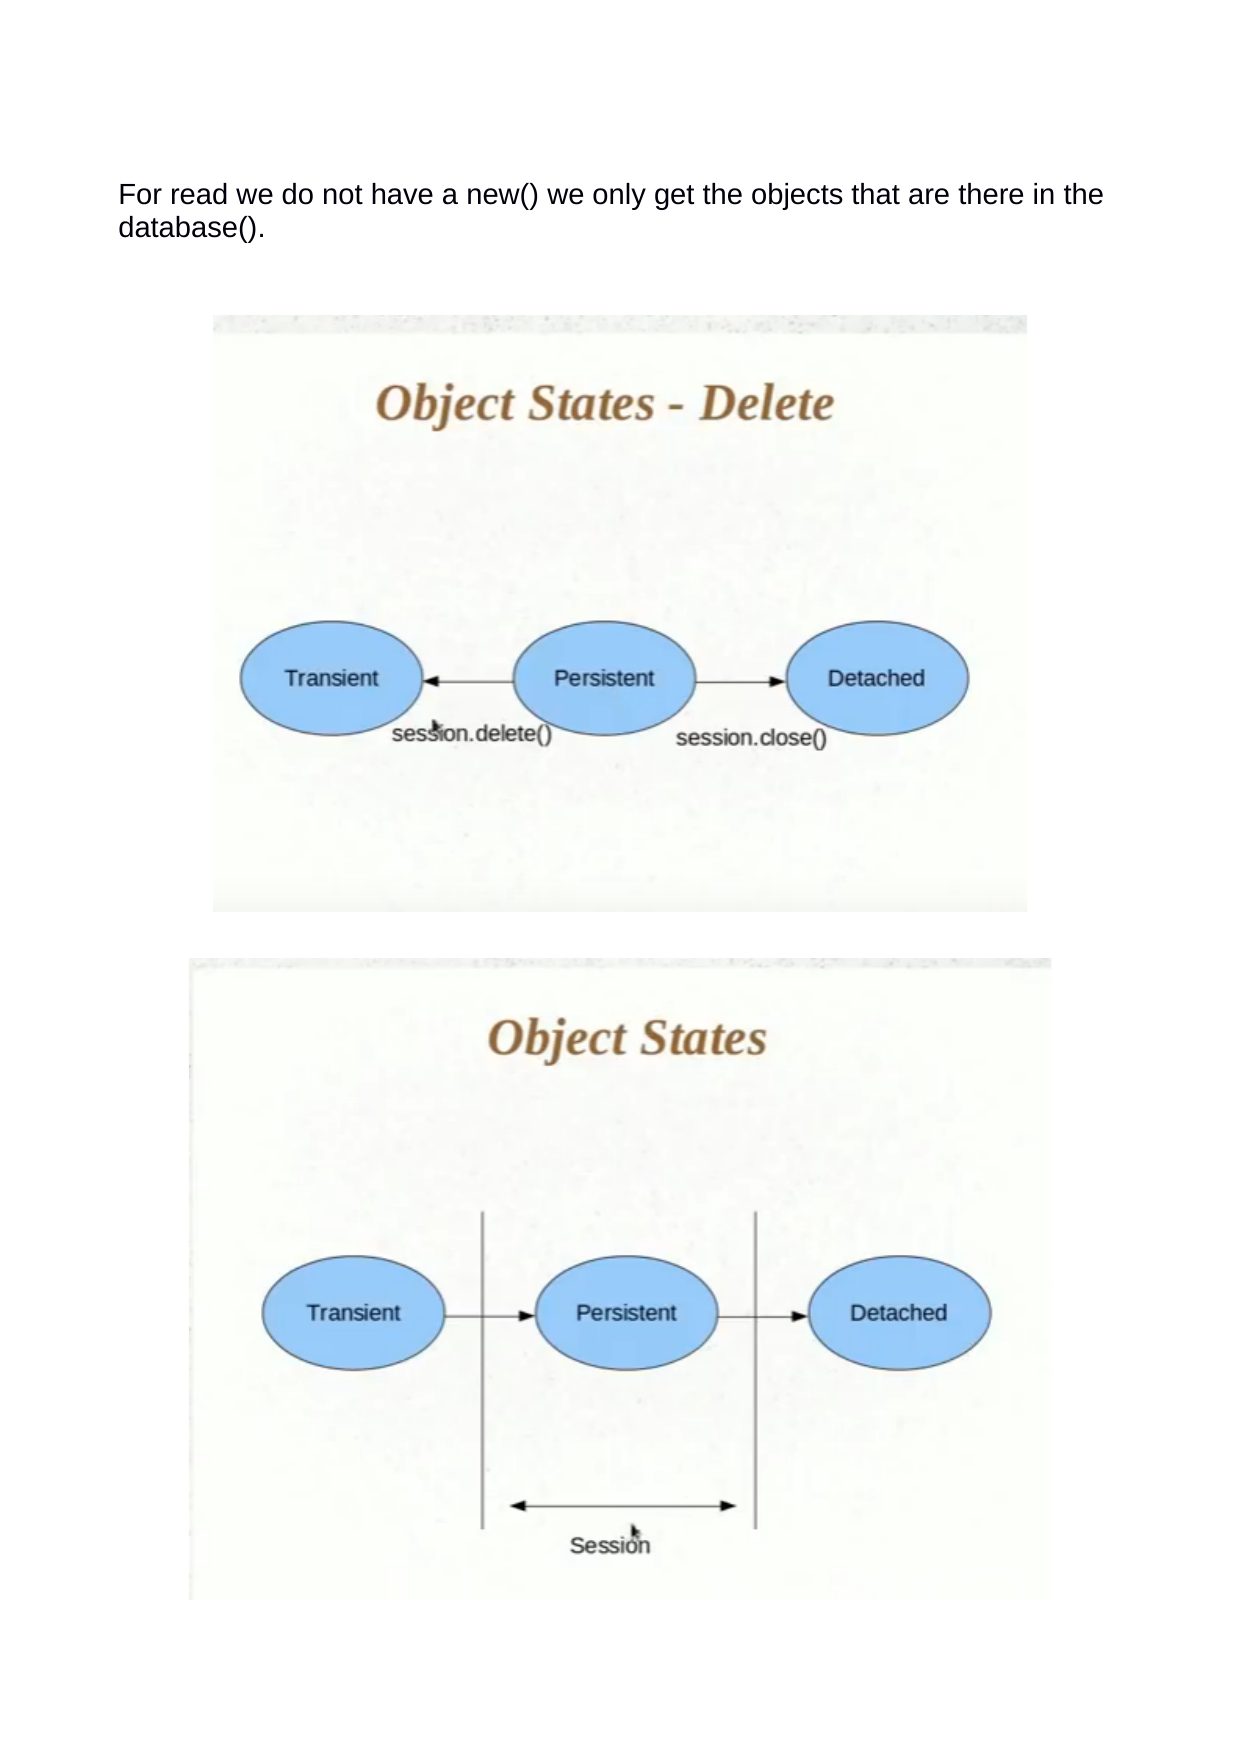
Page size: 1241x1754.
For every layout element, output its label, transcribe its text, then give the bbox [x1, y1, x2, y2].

picture [188, 958, 1052, 1600]
picture [213, 315, 1028, 912]
subtitle For read we do not have a new() we only get the objects that are there in the database(). [118, 177, 1122, 244]
